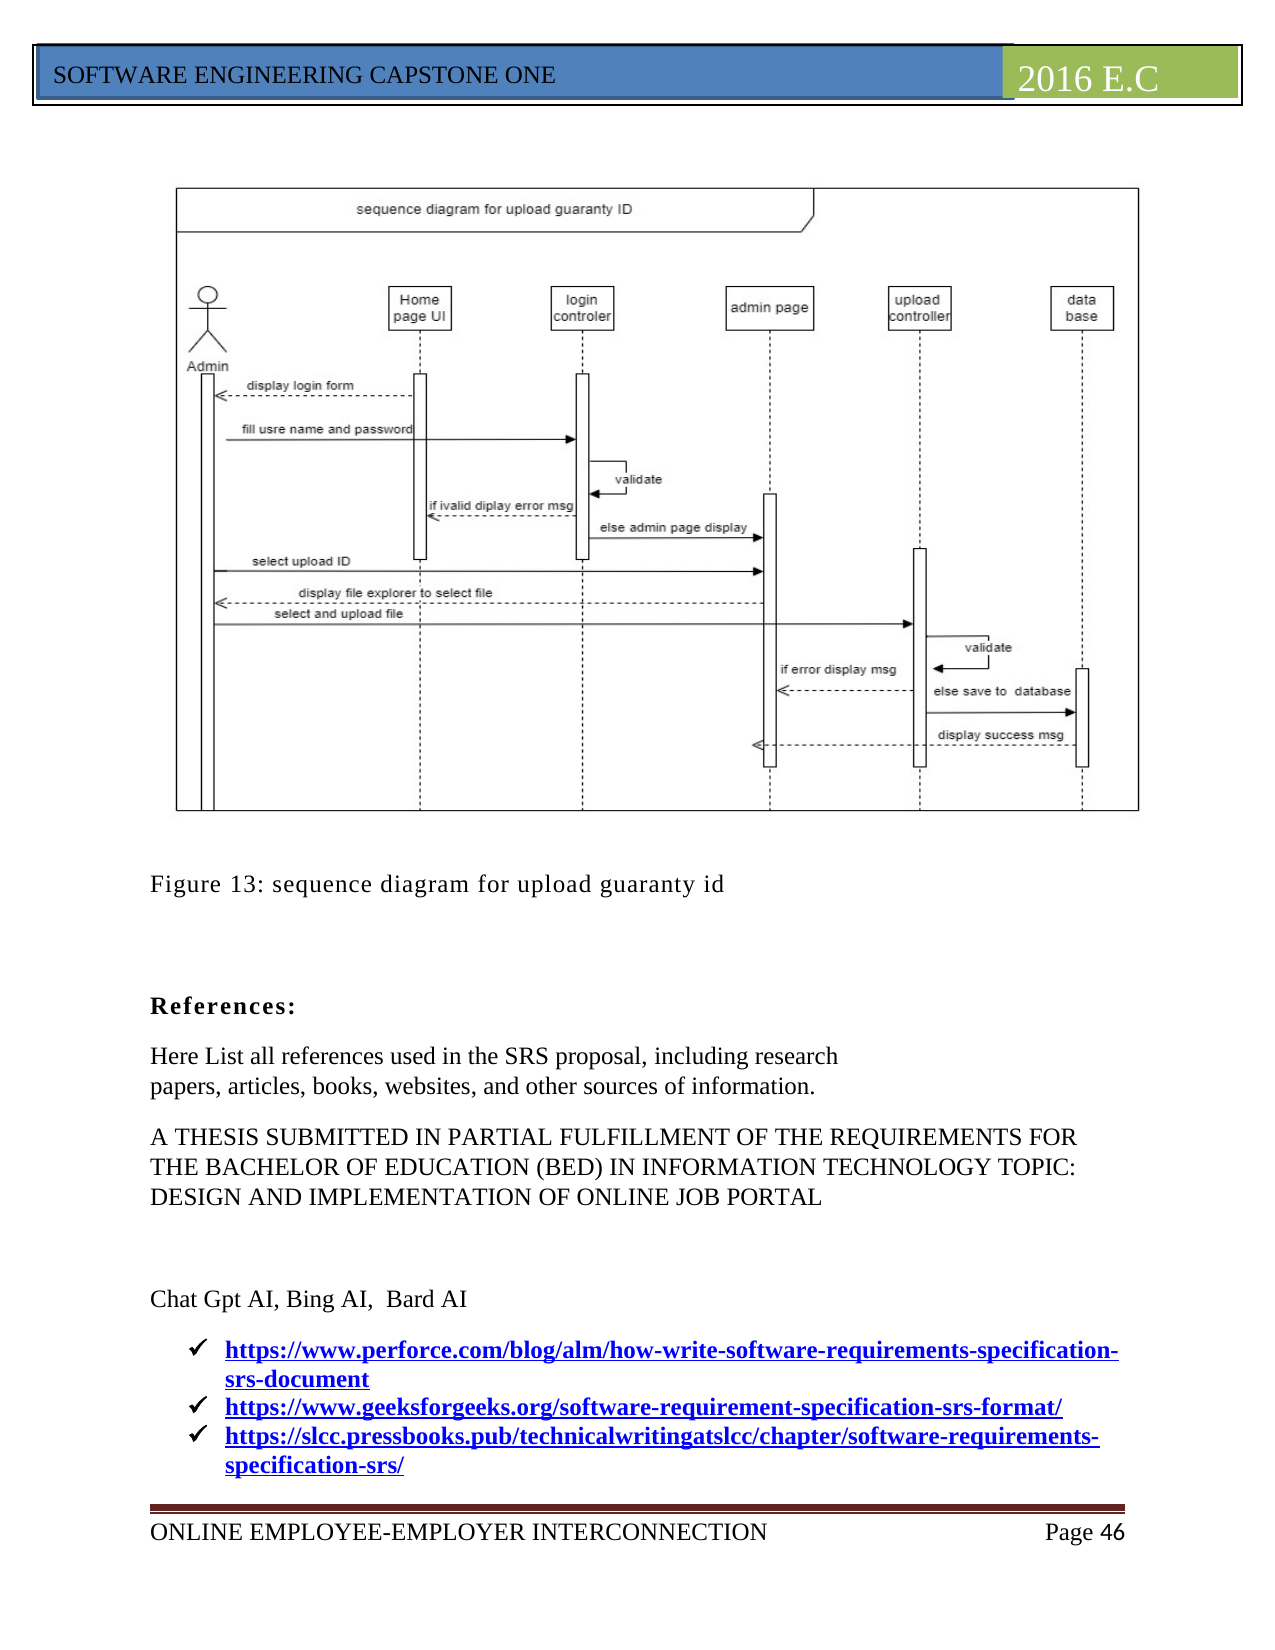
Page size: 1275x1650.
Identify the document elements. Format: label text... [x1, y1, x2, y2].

text Here List all references used in the SRS proposal, including research papers, articles, books, websites, and other sources of information. [150, 1041, 1125, 1100]
text Figure 13: sequence diagram for upload guaranty id [150, 869, 1125, 897]
list https://www.perforce.com/blog/alm/how-write-software-requirements-specification-srs-document [187, 1335, 1125, 1392]
list https://slcc.pressbooks.pub/technicalwritingatslcc/chapter/software-requirements-specification-srs/ [187, 1421, 1125, 1479]
text Chat Gpt AI, Bing AI, Bard AI [150, 1284, 1125, 1313]
subtitle References: [150, 991, 1125, 1020]
text A THESIS SUBMITTED IN PARTIAL FULFILLMENT OF THE REQUIREMENTS FOR THE BACHELOR OF EDUCATION (BED) IN INFORMATION TECHNOLOGY TOPIC: DESIGN AND IMPLEMENTATION OF ONLINE JOB PORTAL [150, 1122, 1125, 1211]
picture [150, 150, 1161, 847]
list https://www.geeksforgeeks.org/software-requirement-specification-srs-format/ [187, 1392, 1125, 1421]
